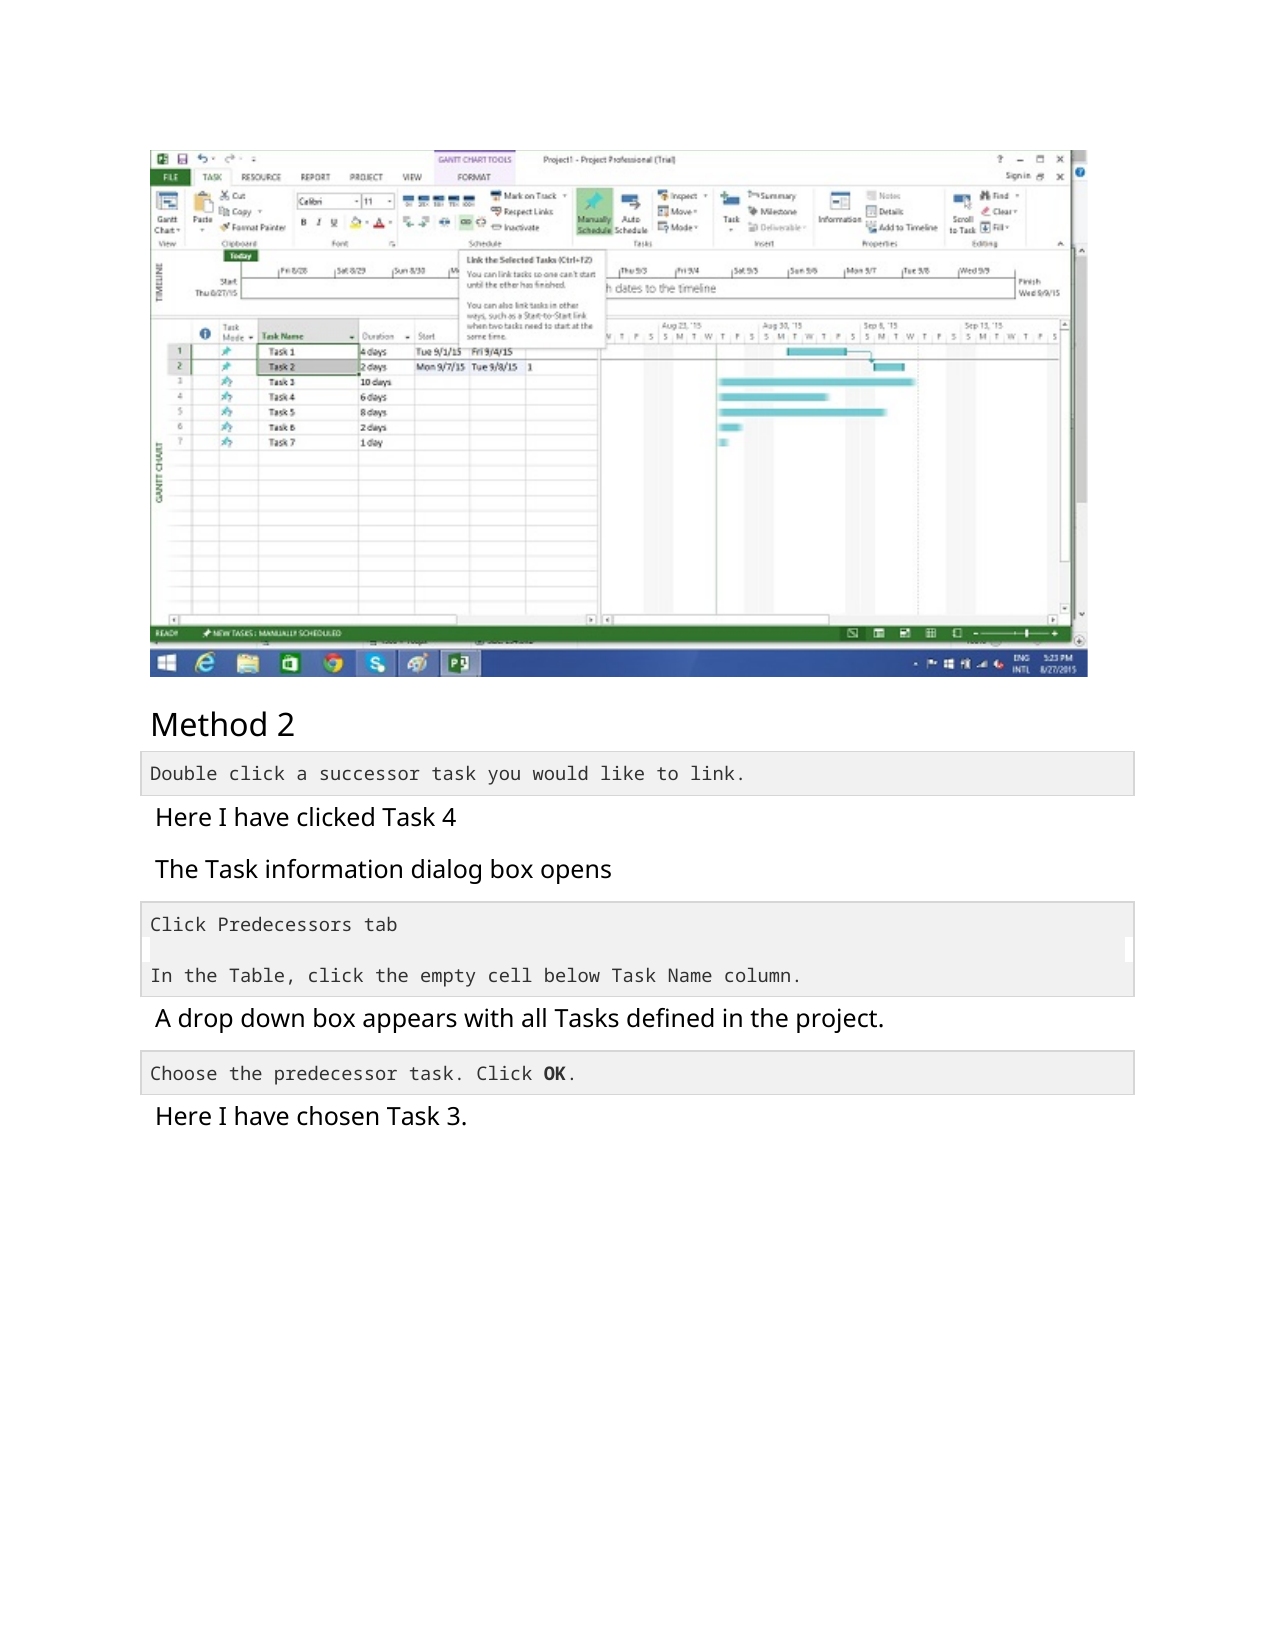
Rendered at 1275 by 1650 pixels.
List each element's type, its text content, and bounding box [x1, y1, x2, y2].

text In the Table, click the empty cell below Task Name column. [142, 952, 1133, 996]
text Double click a successor task you would like to link. [142, 752, 1133, 795]
subtitle Method 2 [150, 702, 1120, 746]
text Here I have chosen Task 3. [155, 1095, 1120, 1133]
text The Task information dialog box opens [155, 849, 1120, 886]
picture [150, 150, 1088, 677]
text A drop down box appears with all Tasks defined in the project. [155, 997, 1120, 1035]
text Click Predecessors tab [142, 903, 1133, 937]
text Here I have clicked Task 4 [155, 796, 1120, 834]
text Choose the predecessor task. Click OK. [142, 1052, 1133, 1094]
